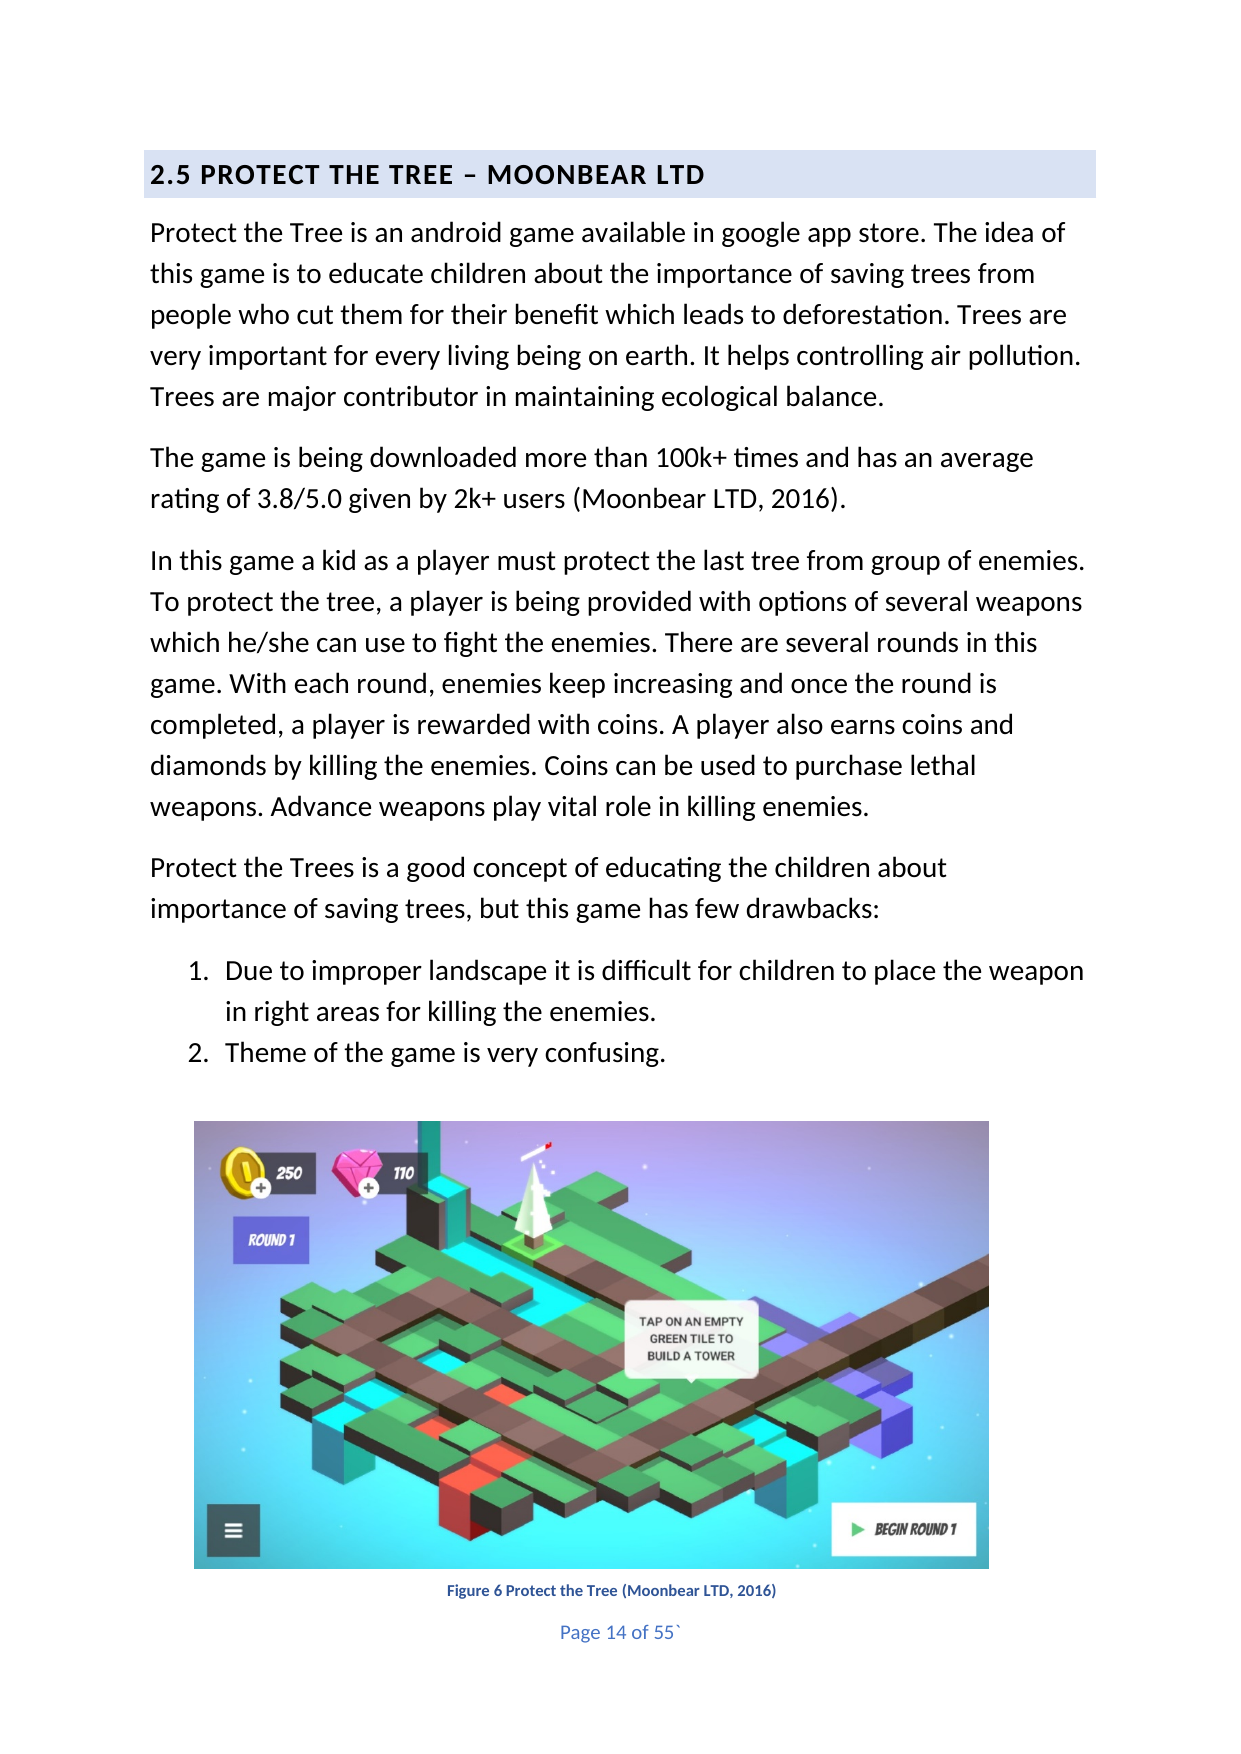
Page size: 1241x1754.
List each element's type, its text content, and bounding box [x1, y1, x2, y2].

list Due to improper landscape it is difficult for children to place the weapon in right areas for killing the enemies. [187, 952, 1090, 1029]
text Protect the Trees is a good concept of educating the children about importance of saving trees, but this game has few drawbacks: [150, 849, 1090, 926]
picture [194, 1121, 989, 1569]
text In this game a kid as a player must protect the last tree from group of enemies. To protect the tree, a player is being provided with options of several weapons which he/she can use to fight the enemies. There are several rounds in this game. With each round, enemies keep increasing and once the round is completed, a player is rewarded with coins. A player also earns coins and diamonds by killing the enemies. Coins can be used to purchase lethal weapons. Advance weapons play vital role in killing enemies. [150, 542, 1090, 823]
list Theme of the game is very confusing. [187, 1034, 1090, 1070]
subtitle 2.5 Protect the Tree – MoonBear LTD [150, 156, 1090, 192]
text The game is being downloaded more than 100k+ times and has an average rating of 3.8/5.0 given by 2k+ users. [150, 439, 1090, 516]
text Protect the Tree is an android game available in google app store. The idea of this game is to educate children about the importance of saving trees from people who cut them for their benefit which leads to deforestation. Trees are very important for every living being on earth. It helps controlling air pollution. Trees are major contributor in maintaining ecological balance. [150, 214, 1090, 413]
